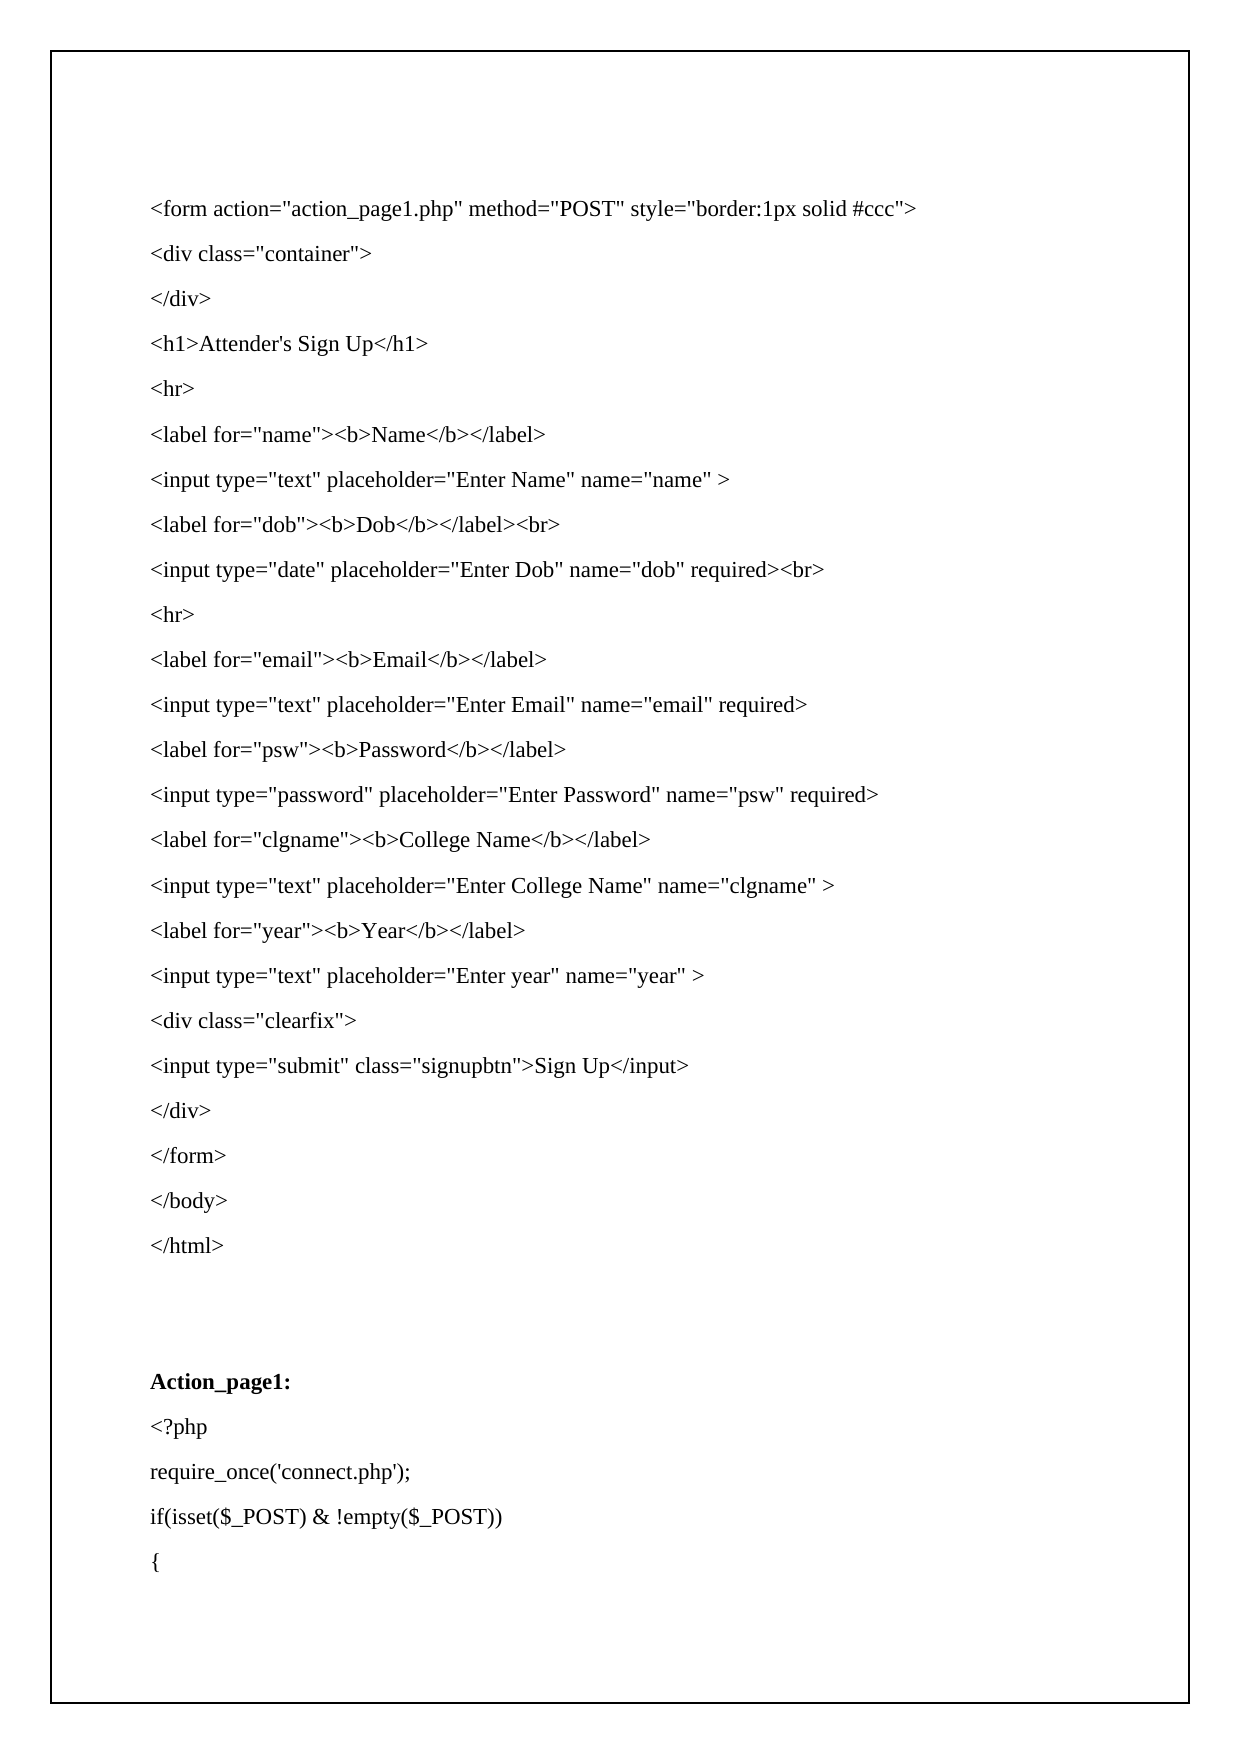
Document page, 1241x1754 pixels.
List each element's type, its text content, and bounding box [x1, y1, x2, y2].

text if(isset($_POST) & !empty($_POST)) [150, 1503, 1090, 1529]
text <label for="year"><b>Year</b></label> [150, 917, 1090, 943]
text </form> [150, 1142, 1090, 1169]
text Action_page1: [150, 1368, 1090, 1394]
text { [150, 1548, 1090, 1574]
text <form action="action_page1.php" method="POST" style="border:1px solid #ccc"> [150, 195, 1090, 221]
text </body> [150, 1187, 1090, 1214]
text <label for="psw"><b>Password</b></label> [150, 736, 1090, 763]
text <h1>Attender's Sign Up</h1> [150, 330, 1090, 357]
text <label for="name"><b>Name</b></label> [150, 421, 1090, 447]
text <div class="clearfix"> [150, 1007, 1090, 1033]
text <input type="password" placeholder="Enter Password" name="psw" required> [150, 781, 1090, 808]
text <input type="submit" class="signupbtn">Sign Up</input> [150, 1052, 1090, 1078]
text <hr> [150, 601, 1090, 627]
text <input type="text" placeholder="Enter College Name" name="clgname" > [150, 872, 1090, 898]
text <hr> [150, 376, 1090, 402]
text require_once('connect.php'); [150, 1458, 1090, 1484]
text </html> [150, 1232, 1090, 1259]
text <input type="date" placeholder="Enter Dob" name="dob" required><br> [150, 556, 1090, 582]
text </div> [150, 285, 1090, 312]
text </div> [150, 1097, 1090, 1123]
text <label for="clgname"><b>College Name</b></label> [150, 827, 1090, 853]
text <input type="text" placeholder="Enter Name" name="name" > [150, 466, 1090, 492]
text <label for="dob"><b>Dob</b></label><br> [150, 511, 1090, 537]
text <input type="text" placeholder="Enter Email" name="email" required> [150, 691, 1090, 718]
text <?php [150, 1413, 1090, 1439]
text <input type="text" placeholder="Enter year" name="year" > [150, 962, 1090, 988]
text <div class="container"> [150, 240, 1090, 267]
text <label for="email"><b>Email</b></label> [150, 646, 1090, 672]
